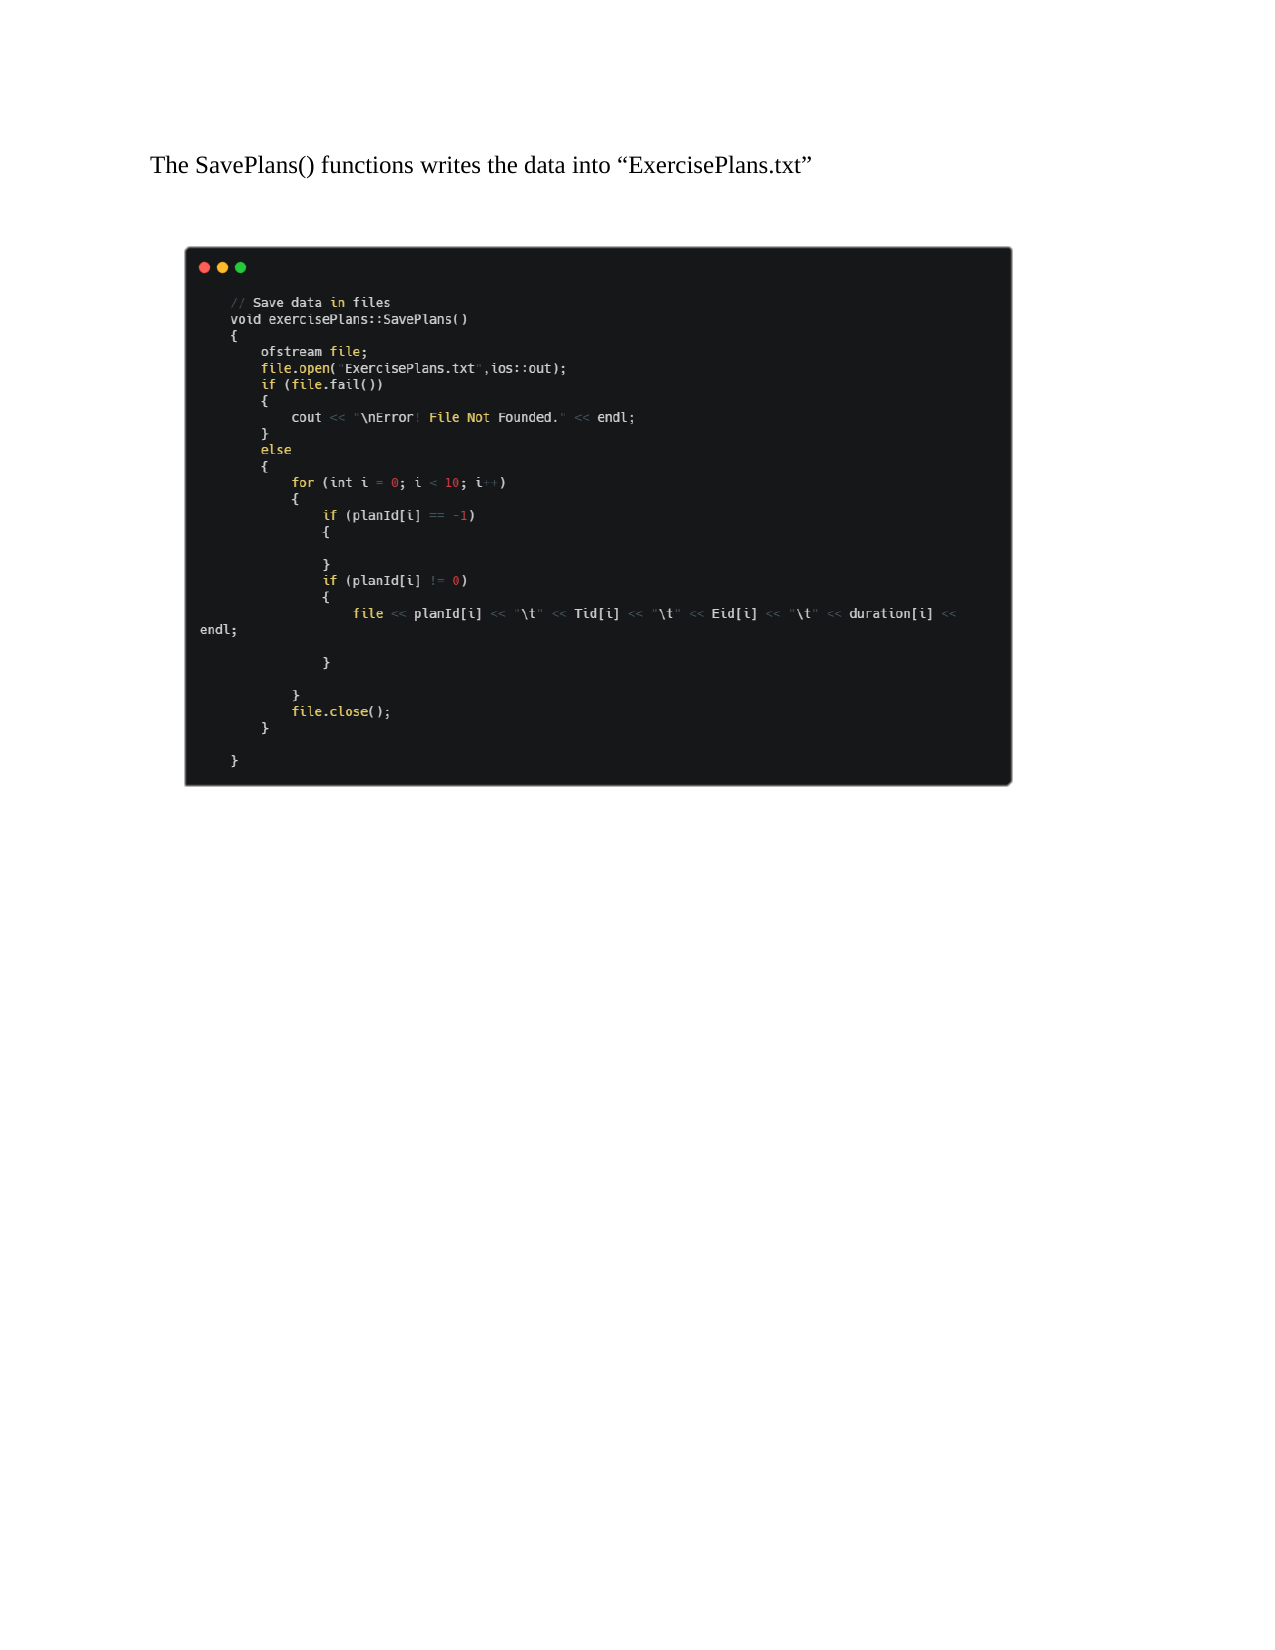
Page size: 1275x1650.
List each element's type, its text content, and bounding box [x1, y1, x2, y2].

picture [134, 196, 1063, 839]
text The SavePlans() functions writes the data into “ExercisePlans.txt” [150, 150, 1125, 179]
